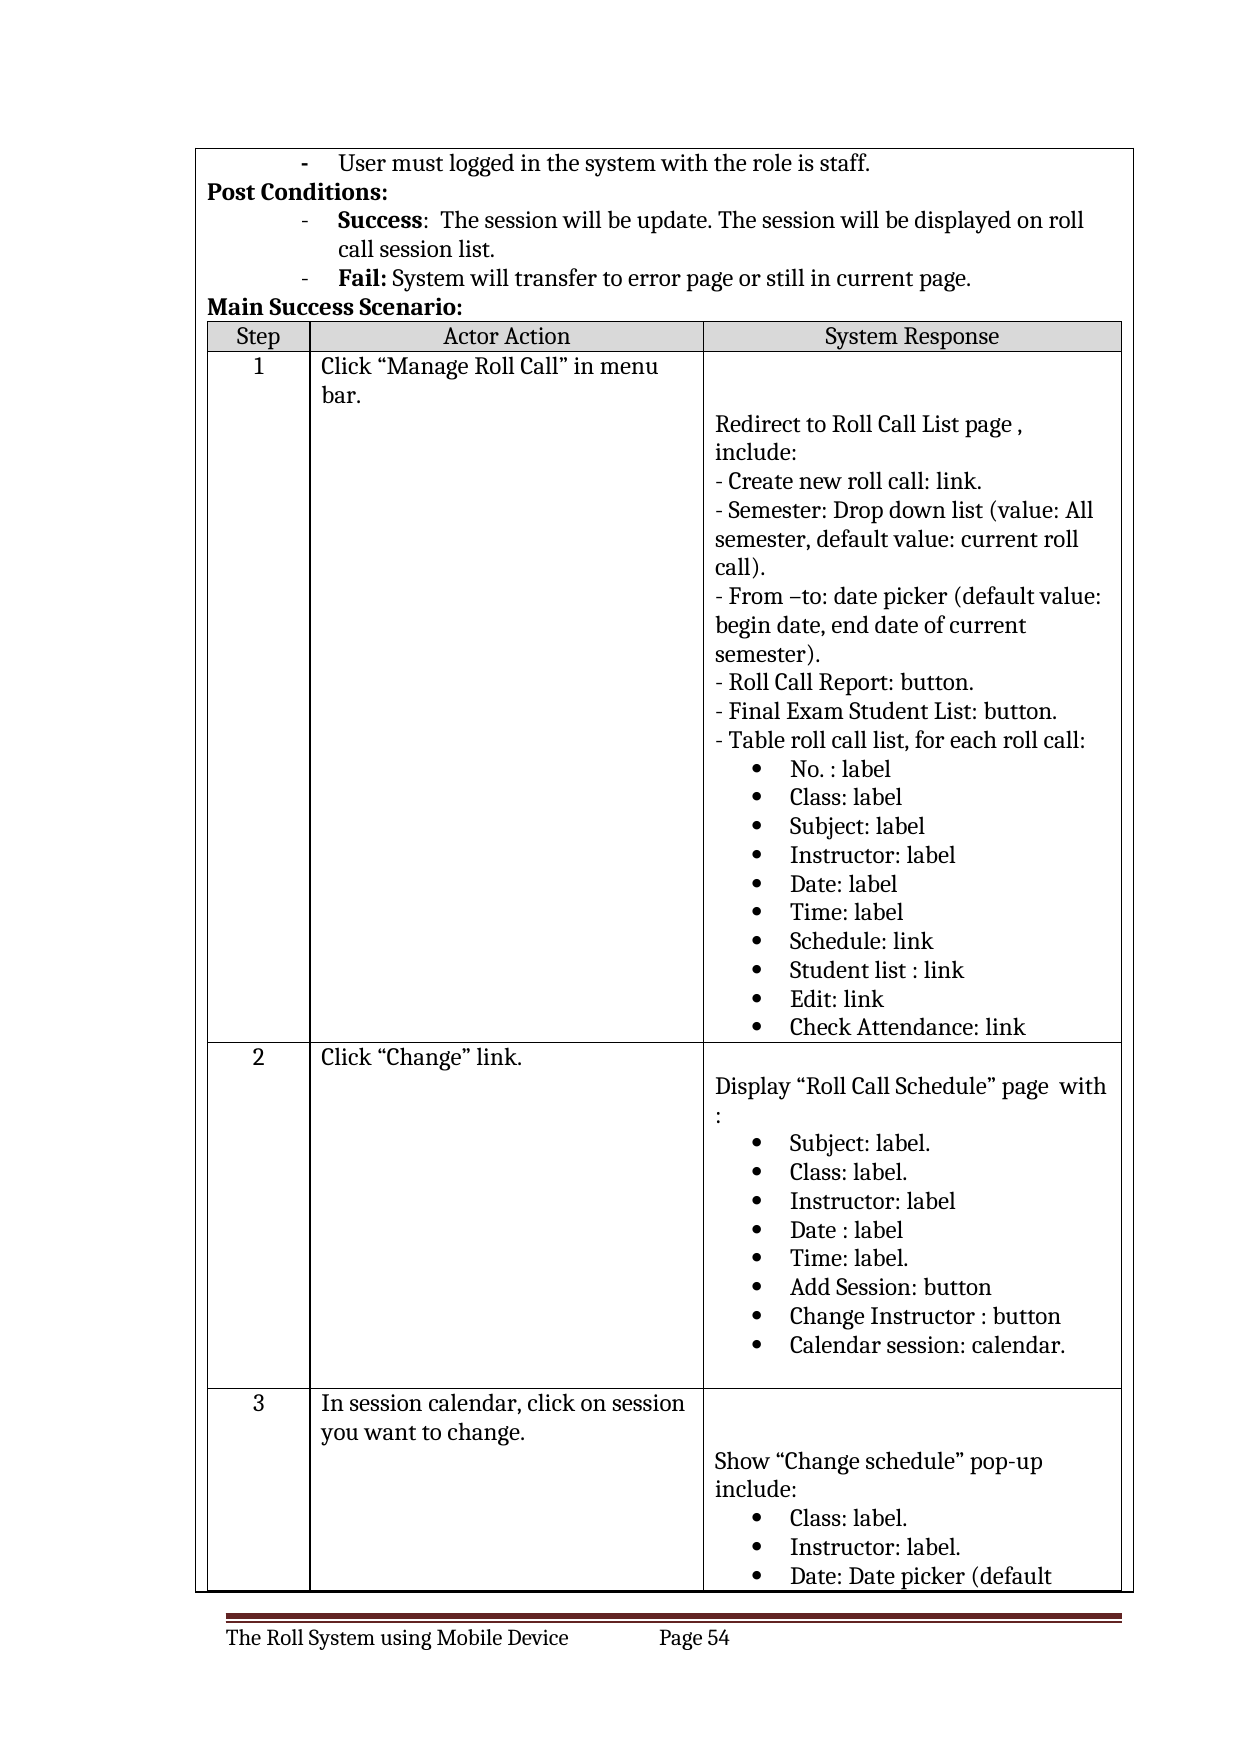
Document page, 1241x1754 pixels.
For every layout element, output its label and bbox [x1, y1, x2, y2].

table_cell [196, 149, 1133, 1591]
